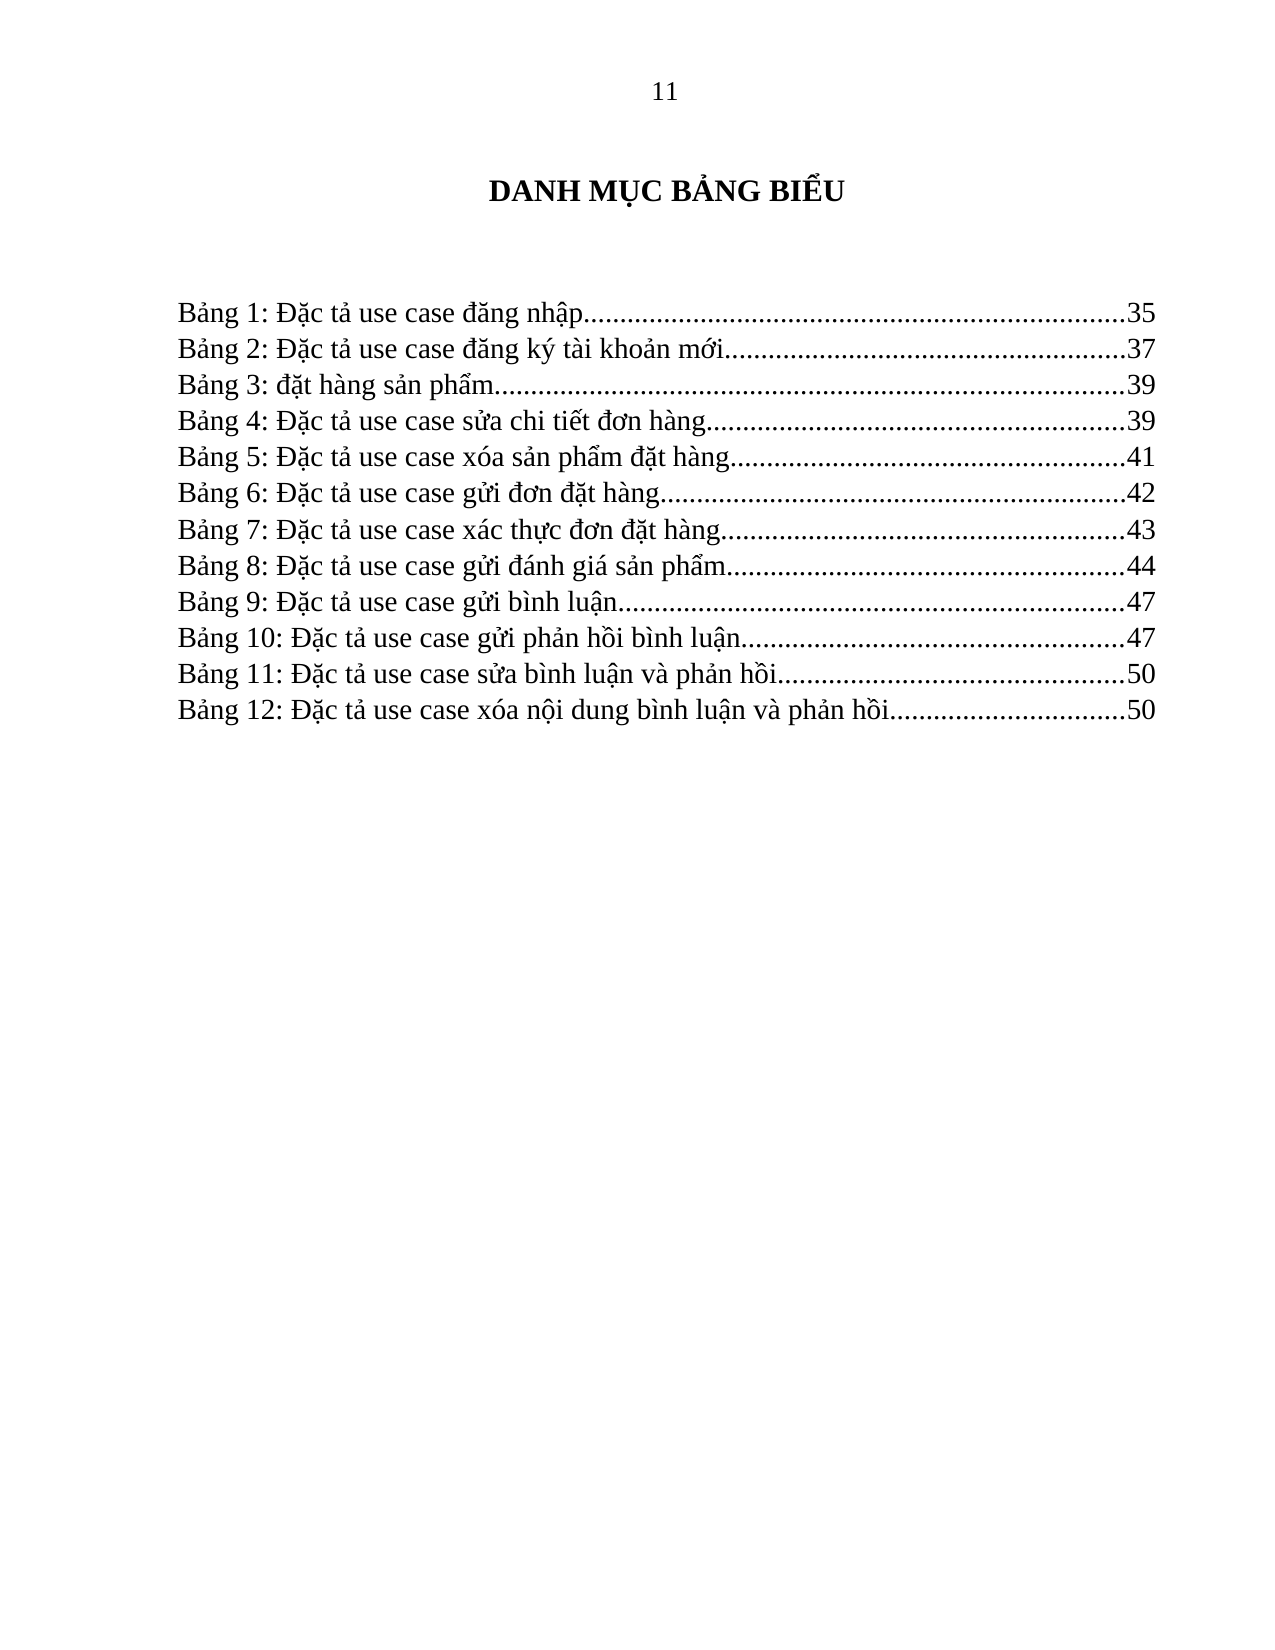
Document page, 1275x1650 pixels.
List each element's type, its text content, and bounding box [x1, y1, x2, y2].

text Bảng 6: Đặc tả use case gửi đơn đặt hàng 42 [177, 476, 1157, 509]
text Bảng 11: Đặc tả use case sửa bình luận và phản hồi 50 [177, 656, 1157, 690]
text Bảng 10: Đặc tả use case gửi phản hồi bình luận 47 [177, 620, 1157, 654]
text Bảng 9: Đặc tả use case gửi bình luận 47 [177, 584, 1157, 618]
text Bảng 8: Đặc tả use case gửi đánh giá sản phẩm 44 [177, 548, 1157, 581]
text Bảng 3: đặt hàng sản phẩm 39 [177, 367, 1157, 401]
text Bảng 4: Đặc tả use case sửa chi tiết đơn hàng 39 [177, 403, 1157, 437]
text Bảng 7: Đặc tả use case xác thực đơn đặt hàng 43 [177, 512, 1157, 545]
text Bảng 1: Đặc tả use case đăng nhập 35 [177, 295, 1157, 328]
text Bảng 12: Đặc tả use case xóa nội dung bình luận và phản hồi 50 [177, 692, 1157, 726]
subtitle DANH MỤC BẢNG BIỂU [177, 173, 1157, 209]
text Bảng 5: Đặc tả use case xóa sản phẩm đặt hàng 41 [177, 439, 1157, 473]
text Bảng 2: Đặc tả use case đăng ký tài khoản mới 37 [177, 331, 1157, 364]
